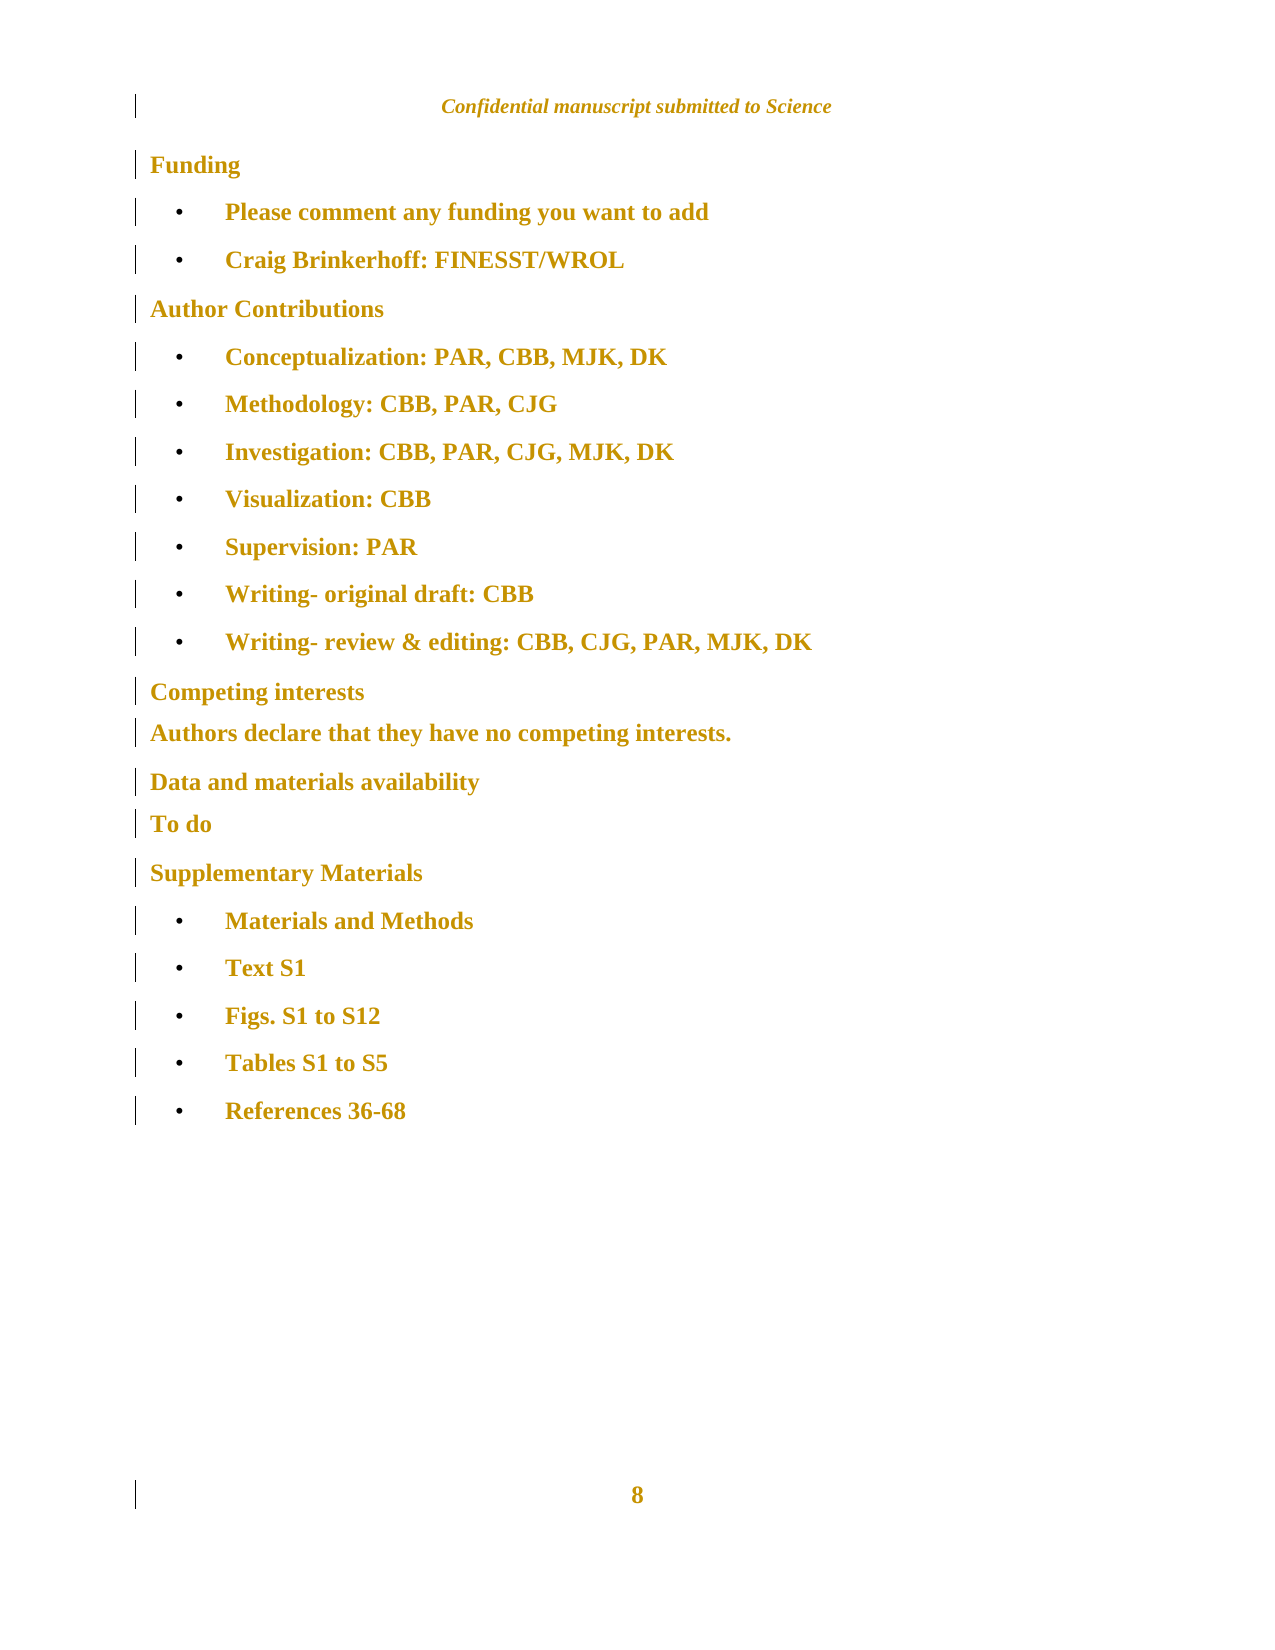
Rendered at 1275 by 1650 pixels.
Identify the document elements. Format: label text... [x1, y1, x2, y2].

text Authors declare that they have no competing interests. [150, 718, 1125, 747]
subtitle Author Contributions [150, 294, 1125, 323]
list Conceptualization: PAR, CBB, MJK, DK [175, 342, 1125, 371]
list Craig Brinkerhoff: FINESST/WROL [175, 245, 1125, 274]
list Methodology: CBB, PAR, CJG [175, 389, 1125, 418]
list Writing- review & editing: CBB, CJG, PAR, MJK, DK [175, 627, 1125, 656]
subtitle Funding [150, 150, 1125, 179]
list Figs. S1 to S12 [175, 1001, 1125, 1029]
list Please comment any funding you want to add [175, 197, 1125, 226]
subtitle Data and materials availability [150, 767, 1125, 796]
list Materials and Methods [175, 906, 1125, 934]
text To do [150, 809, 1125, 837]
list Writing- original draft: CBB [175, 579, 1125, 608]
list References 36-68 [175, 1096, 1125, 1124]
list Text S1 [175, 953, 1125, 982]
list Investigation: CBB, PAR, CJG, MJK, DK [175, 437, 1125, 466]
subtitle Competing interests [150, 677, 1125, 705]
list Tables S1 to S5 [175, 1048, 1125, 1077]
list Supervision: PAR [175, 532, 1125, 561]
subtitle Supplementary Materials [150, 858, 1125, 887]
list Visualization: CBB [175, 484, 1125, 513]
